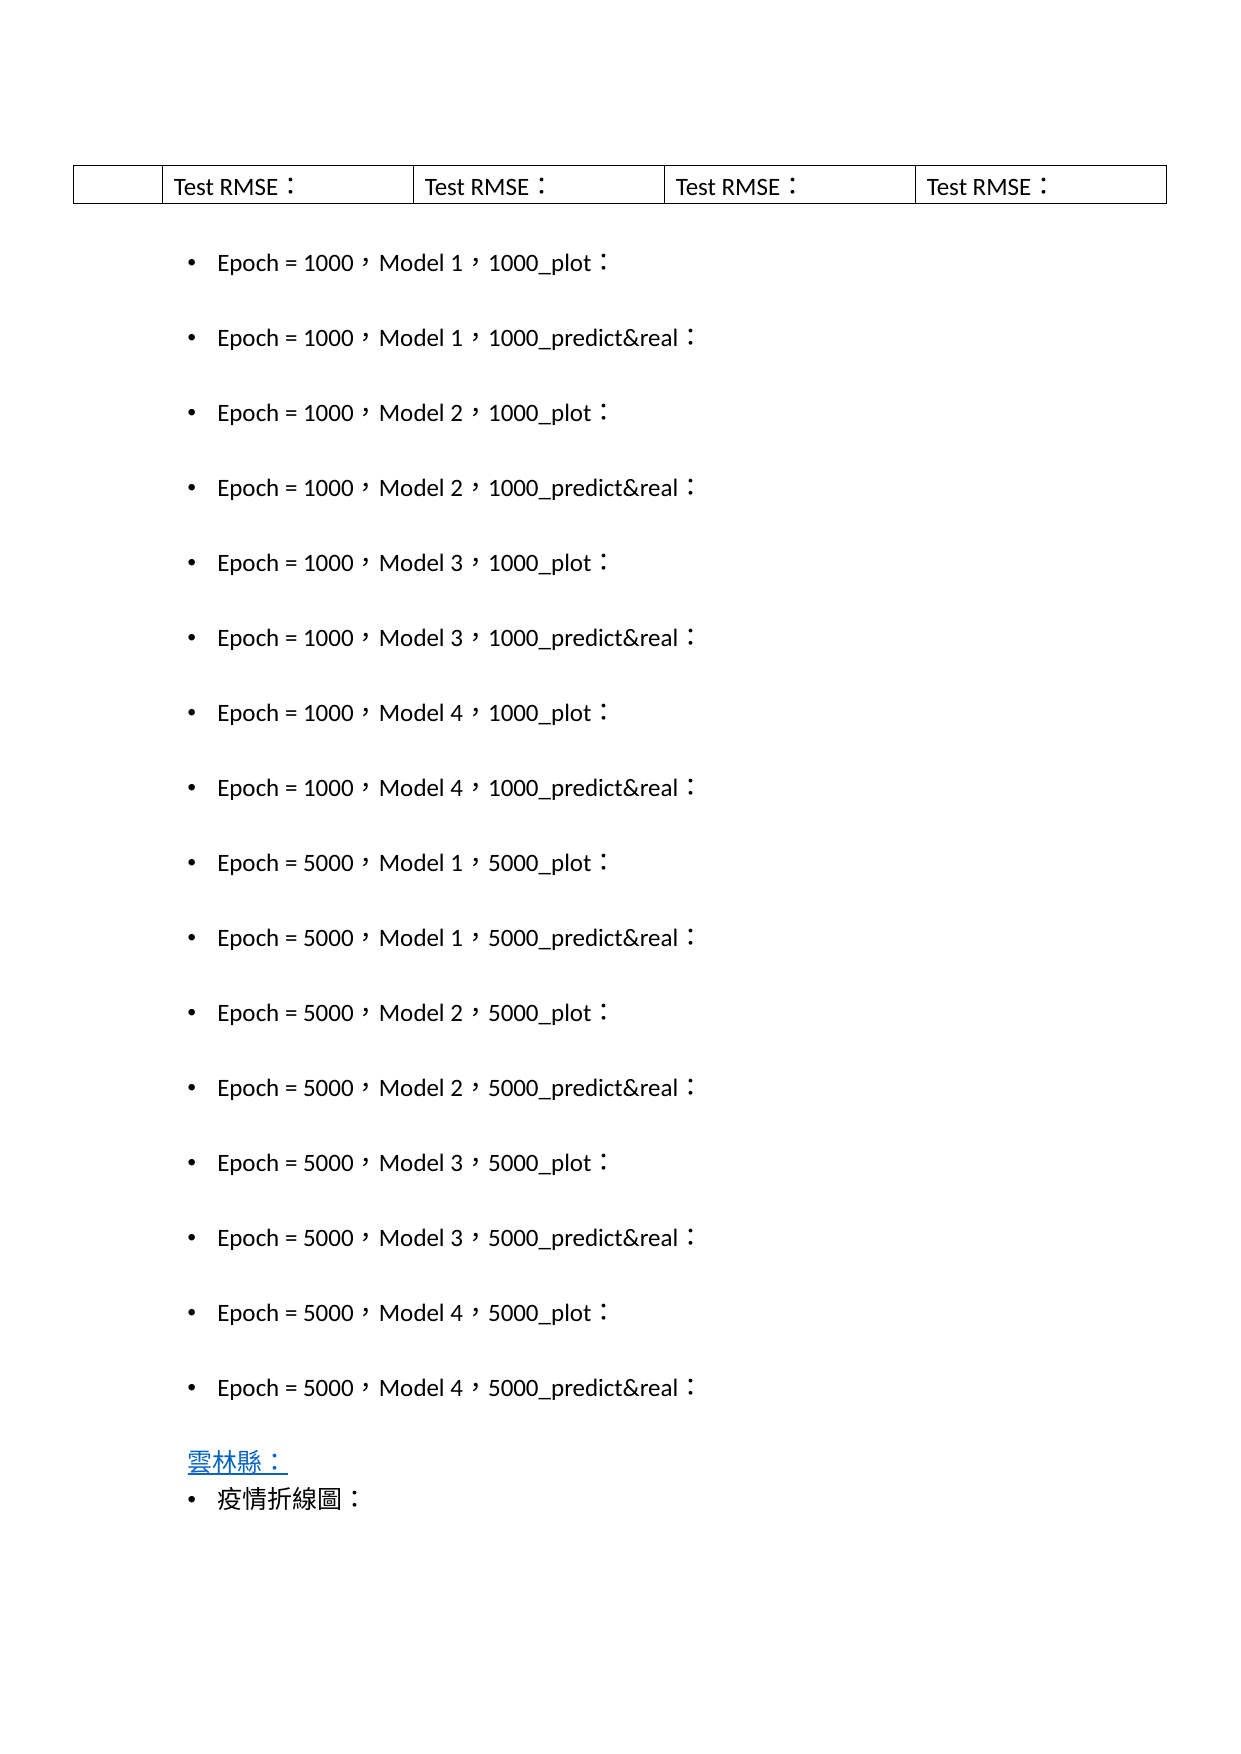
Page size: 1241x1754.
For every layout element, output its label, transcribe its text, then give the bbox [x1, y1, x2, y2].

list Epoch = 1000，Model 1，1000_predict&real： [187, 317, 1053, 354]
list Epoch = 5000，Model 4，5000_plot： [187, 1292, 1053, 1329]
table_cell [414, 166, 664, 203]
table_cell AVG [74, 166, 162, 203]
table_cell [916, 166, 1166, 203]
list Epoch = 5000，Model 4，5000_predict&real： [187, 1367, 1053, 1404]
list 疫情折線圖： [187, 1479, 1053, 1517]
text 雲林縣： [187, 1442, 1053, 1479]
list Epoch = 5000，Model 2，5000_plot： [187, 992, 1053, 1029]
list Epoch = 5000，Model 1，5000_plot： [187, 842, 1053, 879]
list Epoch = 1000，Model 1，1000_plot： [187, 242, 1053, 279]
list Epoch = 1000，Model 2，1000_predict&real： [187, 467, 1053, 504]
list Epoch = 5000，Model 1，5000_predict&real： [187, 917, 1053, 954]
list Epoch = 1000，Model 4，1000_predict&real： [187, 767, 1053, 804]
list Epoch = 5000，Model 2，5000_predict&real： [187, 1067, 1053, 1104]
list Epoch = 1000，Model 2，1000_plot： [187, 392, 1053, 429]
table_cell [665, 166, 915, 203]
list Epoch = 1000，Model 3，1000_predict&real： [187, 617, 1053, 654]
list Epoch = 5000，Model 3，5000_plot： [187, 1142, 1053, 1179]
list Epoch = 1000，Model 4，1000_plot： [187, 692, 1053, 729]
list Epoch = 5000，Model 3，5000_predict&real： [187, 1217, 1053, 1254]
list Epoch = 1000，Model 3，1000_plot： [187, 542, 1053, 579]
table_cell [163, 166, 413, 203]
